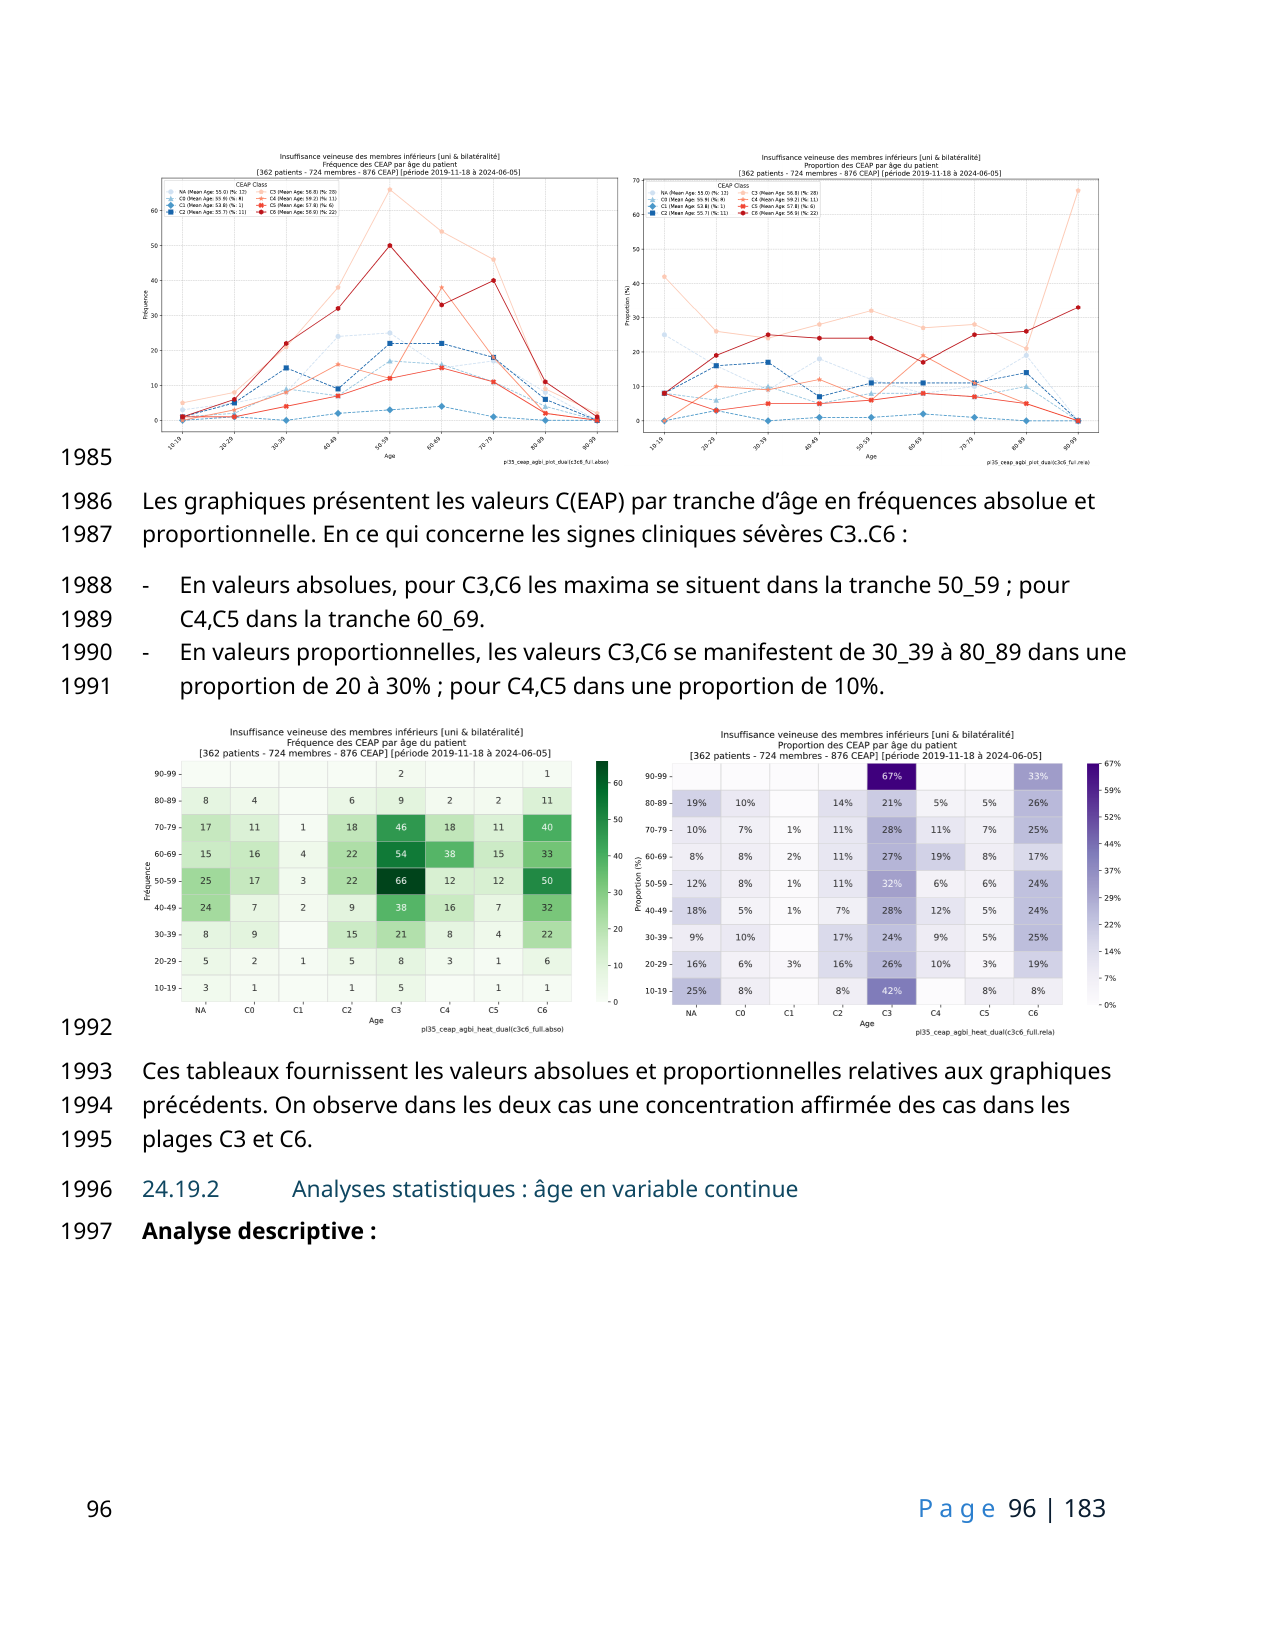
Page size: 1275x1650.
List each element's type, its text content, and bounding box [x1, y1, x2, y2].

picture [624, 152, 1100, 466]
subtitle Analyses statistiques : âge en variable continue [142, 1173, 1133, 1204]
picture [141, 150, 619, 466]
text Analyse descriptive : [142, 1215, 1133, 1246]
list En valeurs absolues, pour C3,C6 les maxima se situent dans la tranche 50_59 ; pour C4,C5 dans la tranche 60_69. [142, 569, 1133, 634]
picture [141, 720, 629, 1036]
picture [634, 727, 1126, 1036]
list En valeurs proportionnelles, les valeurs C3,C6 se manifestent de 30_39 à 80_89 dans une proportion de 20 à 30% ; pour C4,C5 dans une proportion de 10%. [142, 636, 1133, 701]
text Les graphiques présentent les valeurs C(EAP) par tranche d’âge en fréquences absolue et proportionnelle. En ce qui concerne les signes cliniques sévères C3..C6 : [142, 485, 1133, 550]
text Ces tableaux fournissent les valeurs absolues et proportionnelles relatives aux graphiques précédents. On observe dans les deux cas une concentration affirmée des cas dans les plages C3 et C6. [142, 1055, 1133, 1154]
